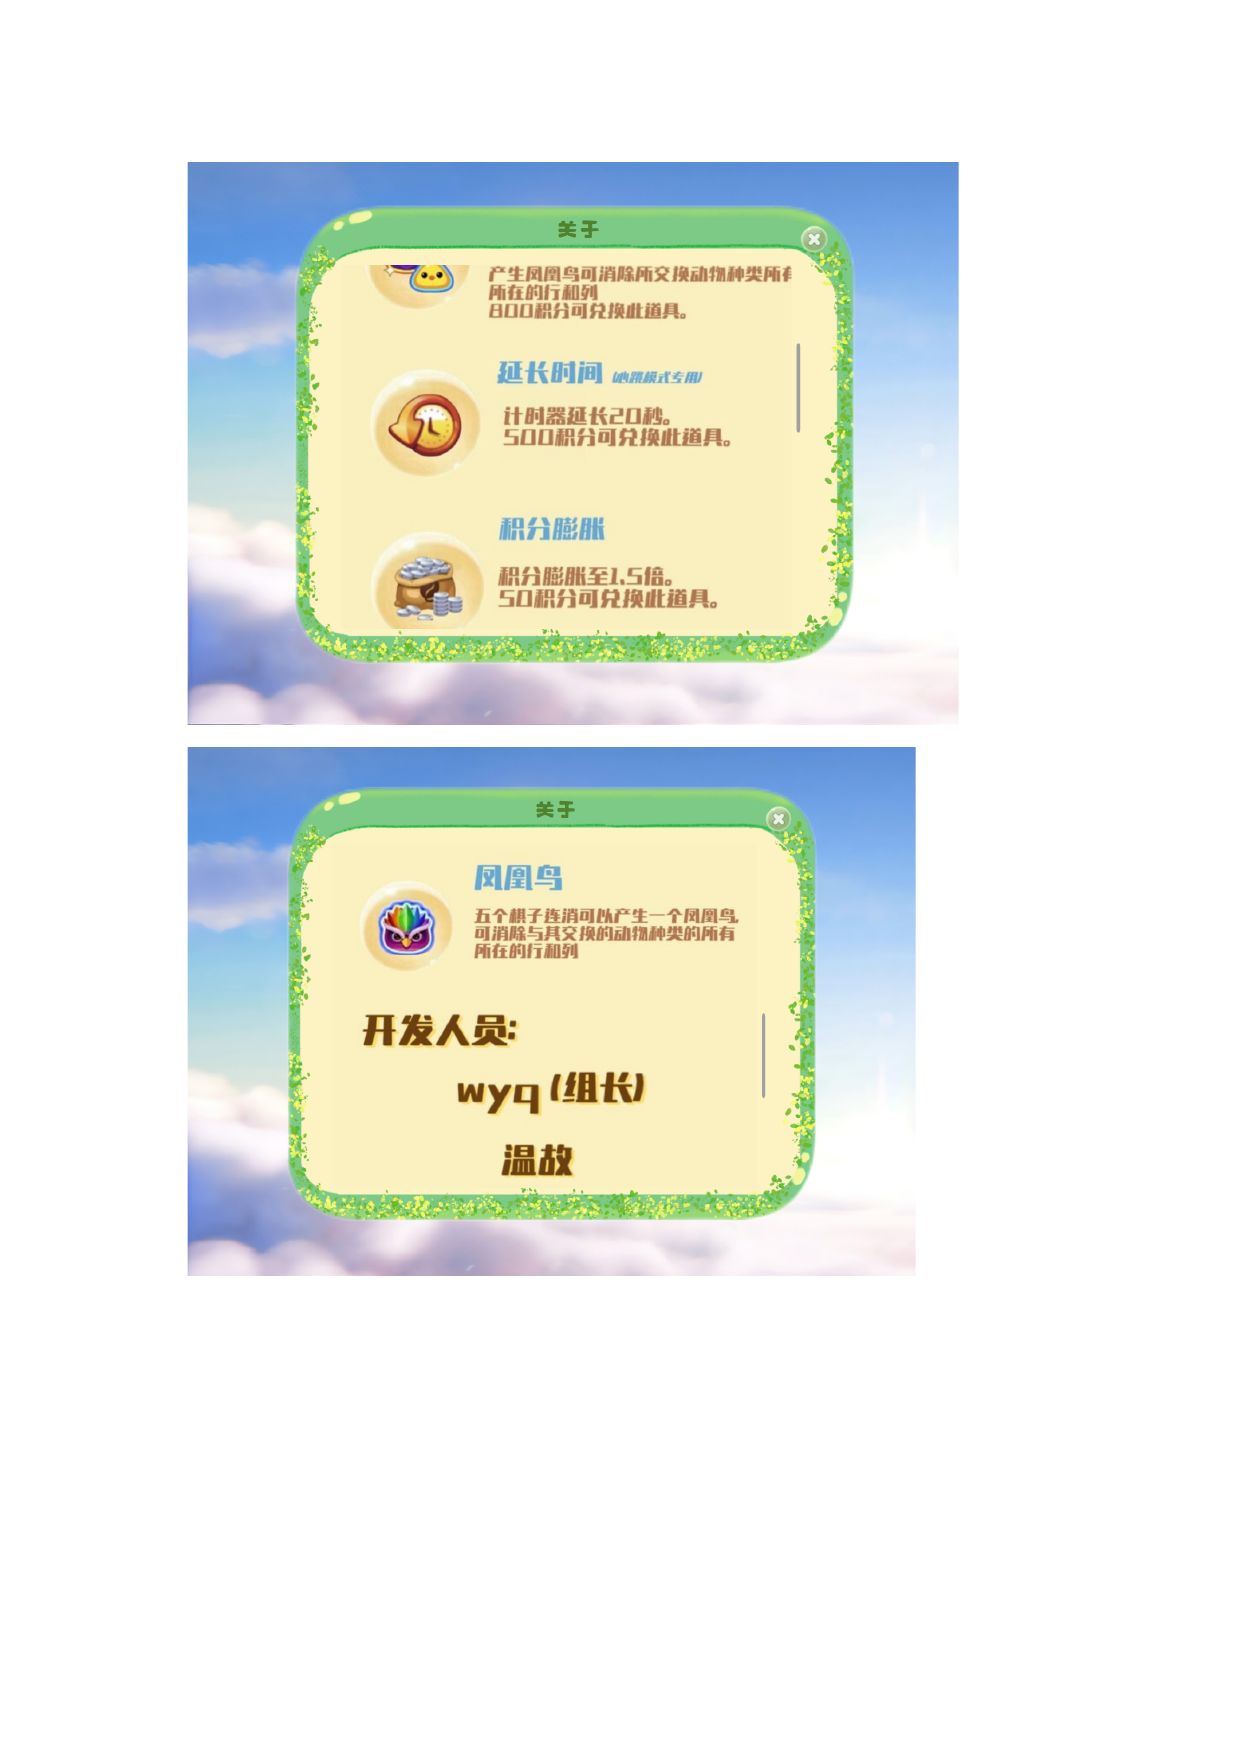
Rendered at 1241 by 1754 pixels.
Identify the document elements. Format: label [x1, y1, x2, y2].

picture [187, 747, 916, 1276]
picture [187, 162, 959, 725]
